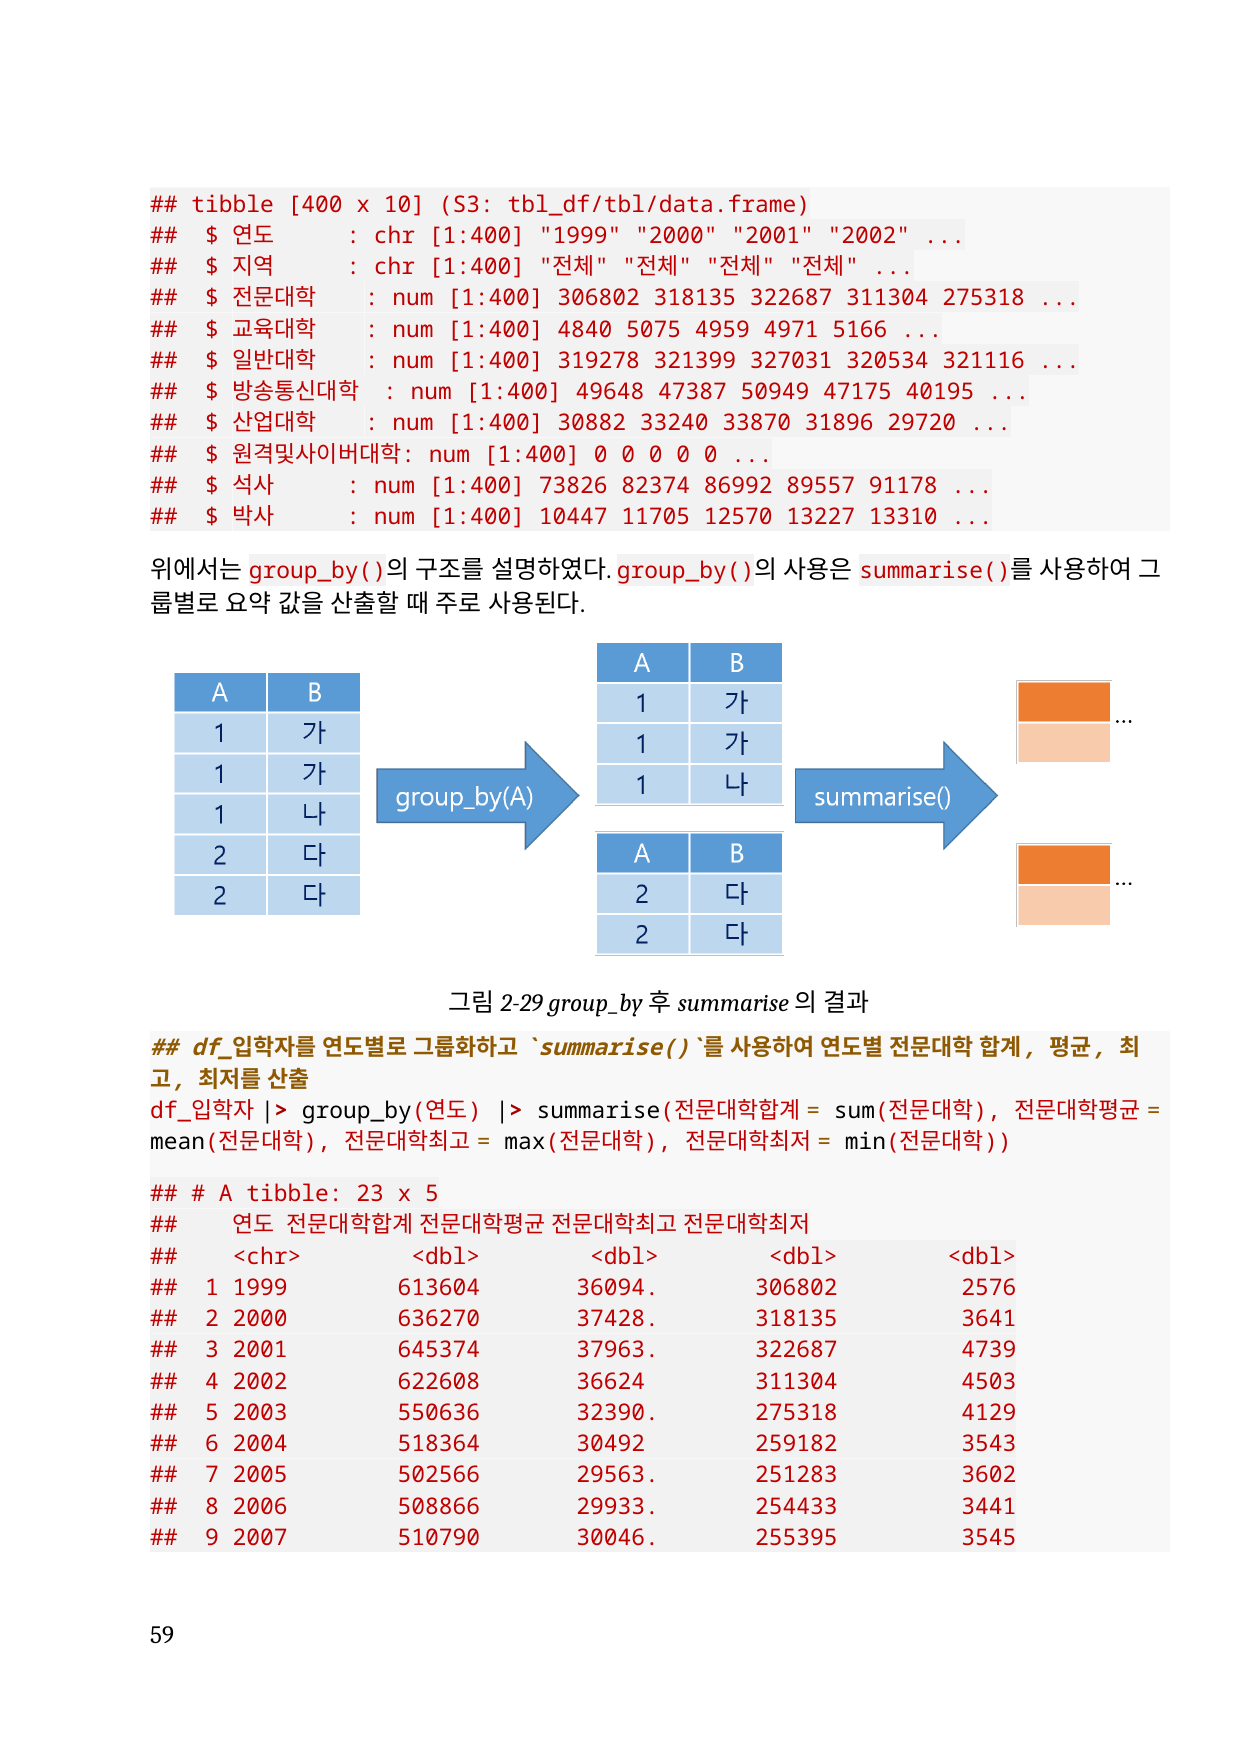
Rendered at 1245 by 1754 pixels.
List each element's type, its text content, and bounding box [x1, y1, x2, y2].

text ## tibble [400 x 10] (S3: tbl_df/tbl/data.frame) ## $ 연도 : chr [1:400] "1999" "2000" "2001" "2002" ... ## $ 지역 : chr [1:400] "전체" "전체" "전체" "전체" ... ## $ 전문대학 : num [1:400] 306802 318135 322687 311304 275318 ... ## $ 교육대학 : num [1:400] 4840 5075 4959 4971 5166 ... ## $ 일반대학 : num [1:400] 319278 321399 327031 320534 321116 ... ## $ 방송통신대학 : num [1:400] 49648 47387 50949 47175 40195 ... ## $ 산업대학 : num [1:400] 30882 33240 33870 31896 29720 ... ## $ 원격및사이버대학: num [1:400] 0 0 0 0 0 ... ## $ 석사 : num [1:400] 73826 82374 86992 89557 91178 ... ## $ 박사 : num [1:400] 10447 11705 12570 13227 13310 ... [150, 187, 1170, 531]
text 위에서는 group_by()의 구조를 설명하였다. group_by()의 사용은 summarise()를 사용하여 그룹별로 요약 값을 산출할 때 주로 사용된다. [150, 552, 1170, 620]
text 그림 2-29 group_by 후 summarise의 결과 [150, 985, 1170, 1019]
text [150, 1177, 1170, 1552]
picture [172, 638, 1148, 964]
text ## df_입학자를 연도별로 그룹화하고 `summarise()`를 사용하여 연도별 전문대학 합계, 평균, 최고, 최저를 산출 df_입학자 |> group_by(연도) |> summarise(전문대학합계 = sum(전문대학), 전문대학평균 = mean(전문대학), 전문대학최고 = max(전문대학), 전문대학최저 = min(전문대학)) [310, 1031, 1170, 1156]
